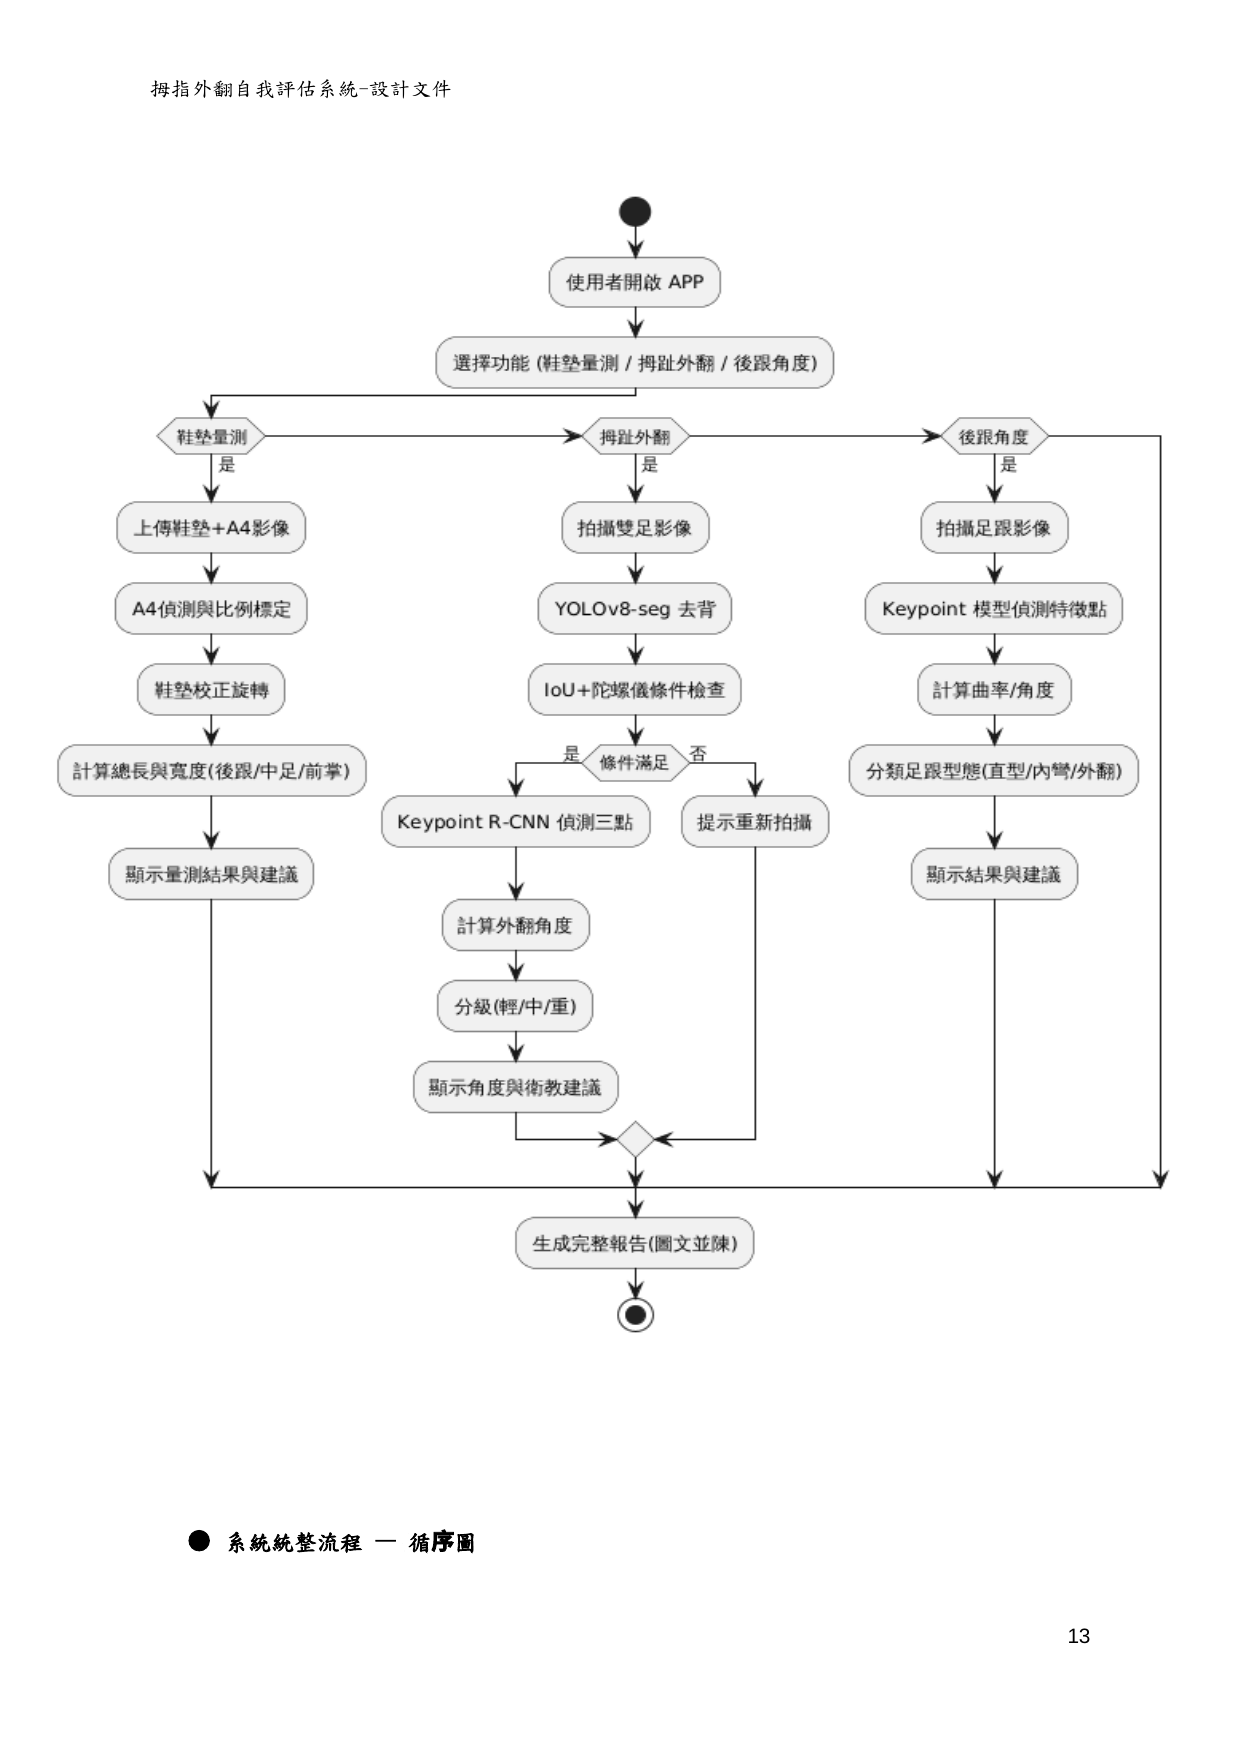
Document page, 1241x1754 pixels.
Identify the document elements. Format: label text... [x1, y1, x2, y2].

list 系統統整流程 — 循序圖 [187, 1526, 1090, 1554]
picture [40, 182, 1200, 1346]
